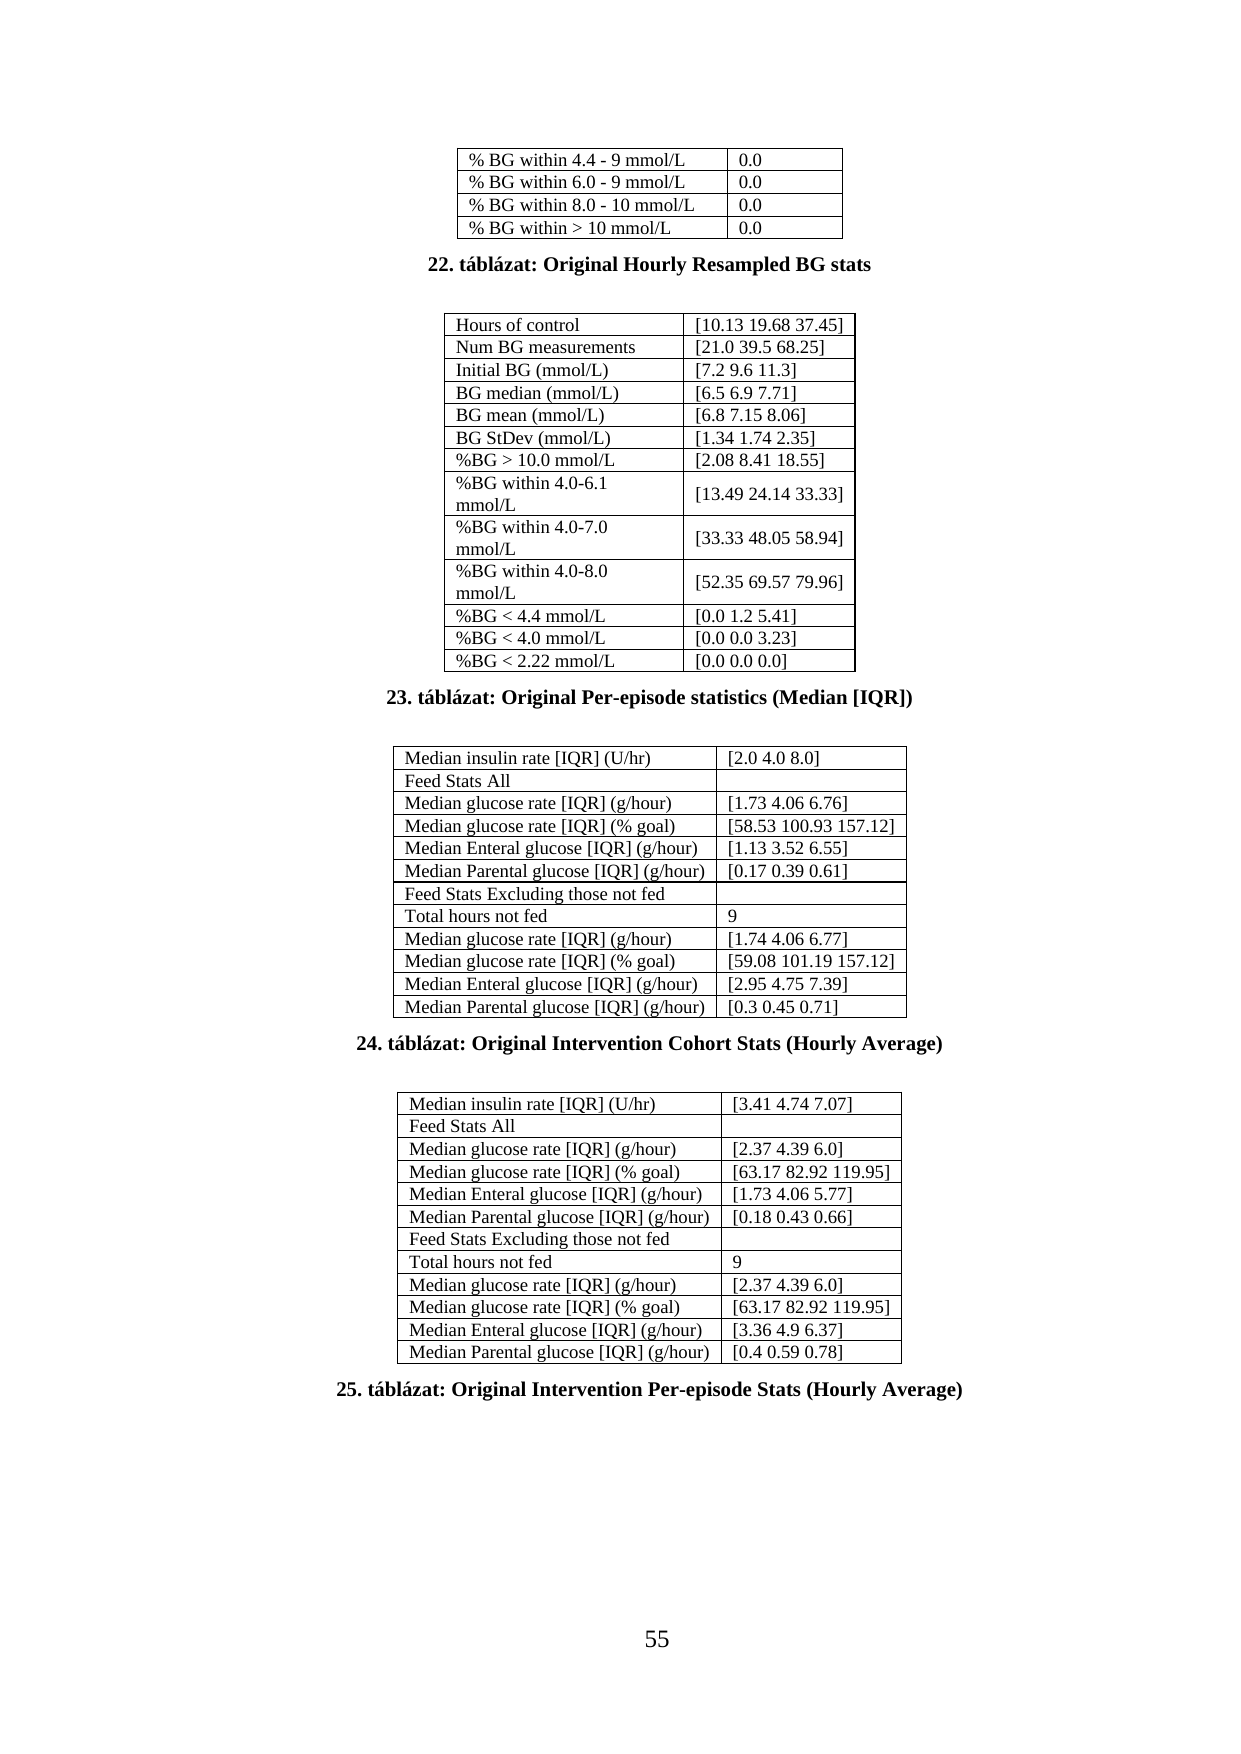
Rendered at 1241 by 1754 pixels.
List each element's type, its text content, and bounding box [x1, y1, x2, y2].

table_cell %BG within 4.0-7.0 mmol/L [445, 516, 683, 559]
table_cell [1.13 3.52 6.55] [717, 837, 906, 859]
text 24. táblázat: Original Intervention Cohort Stats (Hourly Average) [207, 1031, 1092, 1055]
table_cell % BG within 4.4 - 9 mmol/L [458, 149, 727, 170]
table_cell [21.0 39.5 68.25] [684, 336, 854, 358]
table_header Median insulin rate [IQR] (U/hr) [398, 1093, 721, 1114]
table_cell [0.0 0.0 3.23] [684, 627, 854, 649]
table_header [2.0 4.0 8.0] [717, 747, 906, 768]
table_cell [59.08 101.19 157.12] [717, 950, 906, 972]
table_cell %BG within 4.0-6.1 mmol/L [445, 472, 683, 515]
table_cell Median glucose rate [IQR] (g/hour) [394, 928, 716, 949]
table_cell [6.8 7.15 8.06] [684, 404, 854, 426]
table_cell 9 [717, 905, 906, 927]
table_cell Median glucose rate [IQR] (% goal) [394, 950, 716, 972]
table_cell BG mean (mmol/L) [445, 404, 683, 426]
table_cell [0.3 0.45 0.71] [717, 996, 906, 1017]
table_cell Median glucose rate [IQR] (% goal) [398, 1161, 721, 1182]
table_cell [0.0 0.0 0.0] [684, 650, 854, 671]
table_cell [6.5 6.9 7.71] [684, 382, 854, 403]
table_cell [7.2 9.6 11.3] [684, 359, 854, 381]
table_cell 0.0 [728, 149, 842, 170]
table_cell %BG < 4.0 mmol/L [445, 627, 683, 649]
table_header Median insulin rate [IQR] (U/hr) [394, 747, 716, 768]
table_cell [3.36 4.9 6.37] [722, 1319, 901, 1340]
table_cell [63.17 82.92 119.95] [722, 1161, 901, 1182]
table_cell [1.34 1.74 2.35] [684, 427, 854, 448]
table_cell Feed Stats Excluding those not fed [398, 1228, 721, 1250]
table_cell [0.0 1.2 5.41] [684, 605, 854, 626]
table_cell [1.74 4.06 6.77] [717, 928, 906, 949]
table_cell Median Enteral glucose [IQR] (g/hour) [398, 1319, 721, 1340]
table_cell Median Enteral glucose [IQR] (g/hour) [394, 837, 716, 859]
text 25. táblázat: Original Intervention Per-episode Stats (Hourly Average) [207, 1376, 1092, 1401]
table_cell %BG < 4.4 mmol/L [445, 605, 683, 626]
table_cell [2.08 8.41 18.55] [684, 449, 854, 471]
table_cell [0.18 0.43 0.66] [722, 1206, 901, 1227]
table_cell Median Parental glucose [IQR] (g/hour) [394, 860, 716, 881]
table_cell [1.73 4.06 5.77] [722, 1183, 901, 1205]
text 22. táblázat: Original Hourly Resampled BG stats [207, 252, 1092, 276]
table_cell [1.73 4.06 6.76] [717, 792, 906, 814]
table_cell [0.17 0.39 0.61] [717, 860, 906, 881]
table_cell Feed Stats All [398, 1115, 721, 1137]
table_cell 0.0 [728, 171, 842, 193]
table_cell [2.37 4.39 6.0] [722, 1274, 901, 1295]
table_cell Median Parental glucose [IQR] (g/hour) [398, 1206, 721, 1227]
table_cell Median Parental glucose [IQR] (g/hour) [394, 996, 716, 1017]
table_cell [33.33 48.05 58.94] [684, 516, 854, 559]
table_cell % BG within > 10 mmol/L [458, 217, 727, 238]
table_cell [717, 770, 906, 791]
table_cell % BG within 6.0 - 9 mmol/L [458, 171, 727, 193]
table_cell Median Parental glucose [IQR] (g/hour) [398, 1341, 721, 1363]
table_cell [717, 883, 906, 904]
table_cell %BG > 10.0 mmol/L [445, 449, 683, 471]
table_cell [63.17 82.92 119.95] [722, 1296, 901, 1318]
table_cell [0.4 0.59 0.78] [722, 1341, 901, 1363]
table_cell [2.95 4.75 7.39] [717, 973, 906, 994]
table_cell [52.35 69.57 79.96] [684, 560, 854, 603]
table_cell Initial BG (mmol/L) [445, 359, 683, 381]
table_cell Median glucose rate [IQR] (% goal) [394, 815, 716, 836]
table_cell Median Enteral glucose [IQR] (g/hour) [394, 973, 716, 994]
table_cell Median glucose rate [IQR] (g/hour) [394, 792, 716, 814]
table_cell 9 [722, 1251, 901, 1272]
table_cell Median glucose rate [IQR] (g/hour) [398, 1138, 721, 1159]
table_cell [58.53 100.93 157.12] [717, 815, 906, 836]
table_cell Feed Stats Excluding those not fed [394, 883, 716, 904]
table_cell [722, 1115, 901, 1137]
table_cell % BG within 8.0 - 10 mmol/L [458, 194, 727, 216]
table_cell Median Enteral glucose [IQR] (g/hour) [398, 1183, 721, 1205]
table_cell [13.49 24.14 33.33] [684, 472, 854, 515]
table_cell Total hours not fed [394, 905, 716, 927]
text 23. táblázat: Original Per-episode statistics (Median [IQR]) [207, 685, 1092, 709]
table_cell Num BG measurements [445, 336, 683, 358]
table_cell BG StDev (mmol/L) [445, 427, 683, 448]
table_cell Median glucose rate [IQR] (% goal) [398, 1296, 721, 1318]
table_header [10.13 19.68 37.45] [684, 314, 854, 335]
table_header Hours of control [445, 314, 683, 335]
table_cell BG median (mmol/L) [445, 382, 683, 403]
table_header [3.41 4.74 7.07] [722, 1093, 901, 1114]
table_cell 0.0 [728, 217, 842, 238]
table_cell [722, 1228, 901, 1250]
table_cell %BG within 4.0-8.0 mmol/L [445, 560, 683, 603]
table_cell %BG < 2.22 mmol/L [445, 650, 683, 671]
table_cell Median glucose rate [IQR] (g/hour) [398, 1274, 721, 1295]
table_cell Total hours not fed [398, 1251, 721, 1272]
table_cell 0.0 [728, 194, 842, 216]
table_cell [2.37 4.39 6.0] [722, 1138, 901, 1159]
table_cell Feed Stats All [394, 770, 716, 791]
